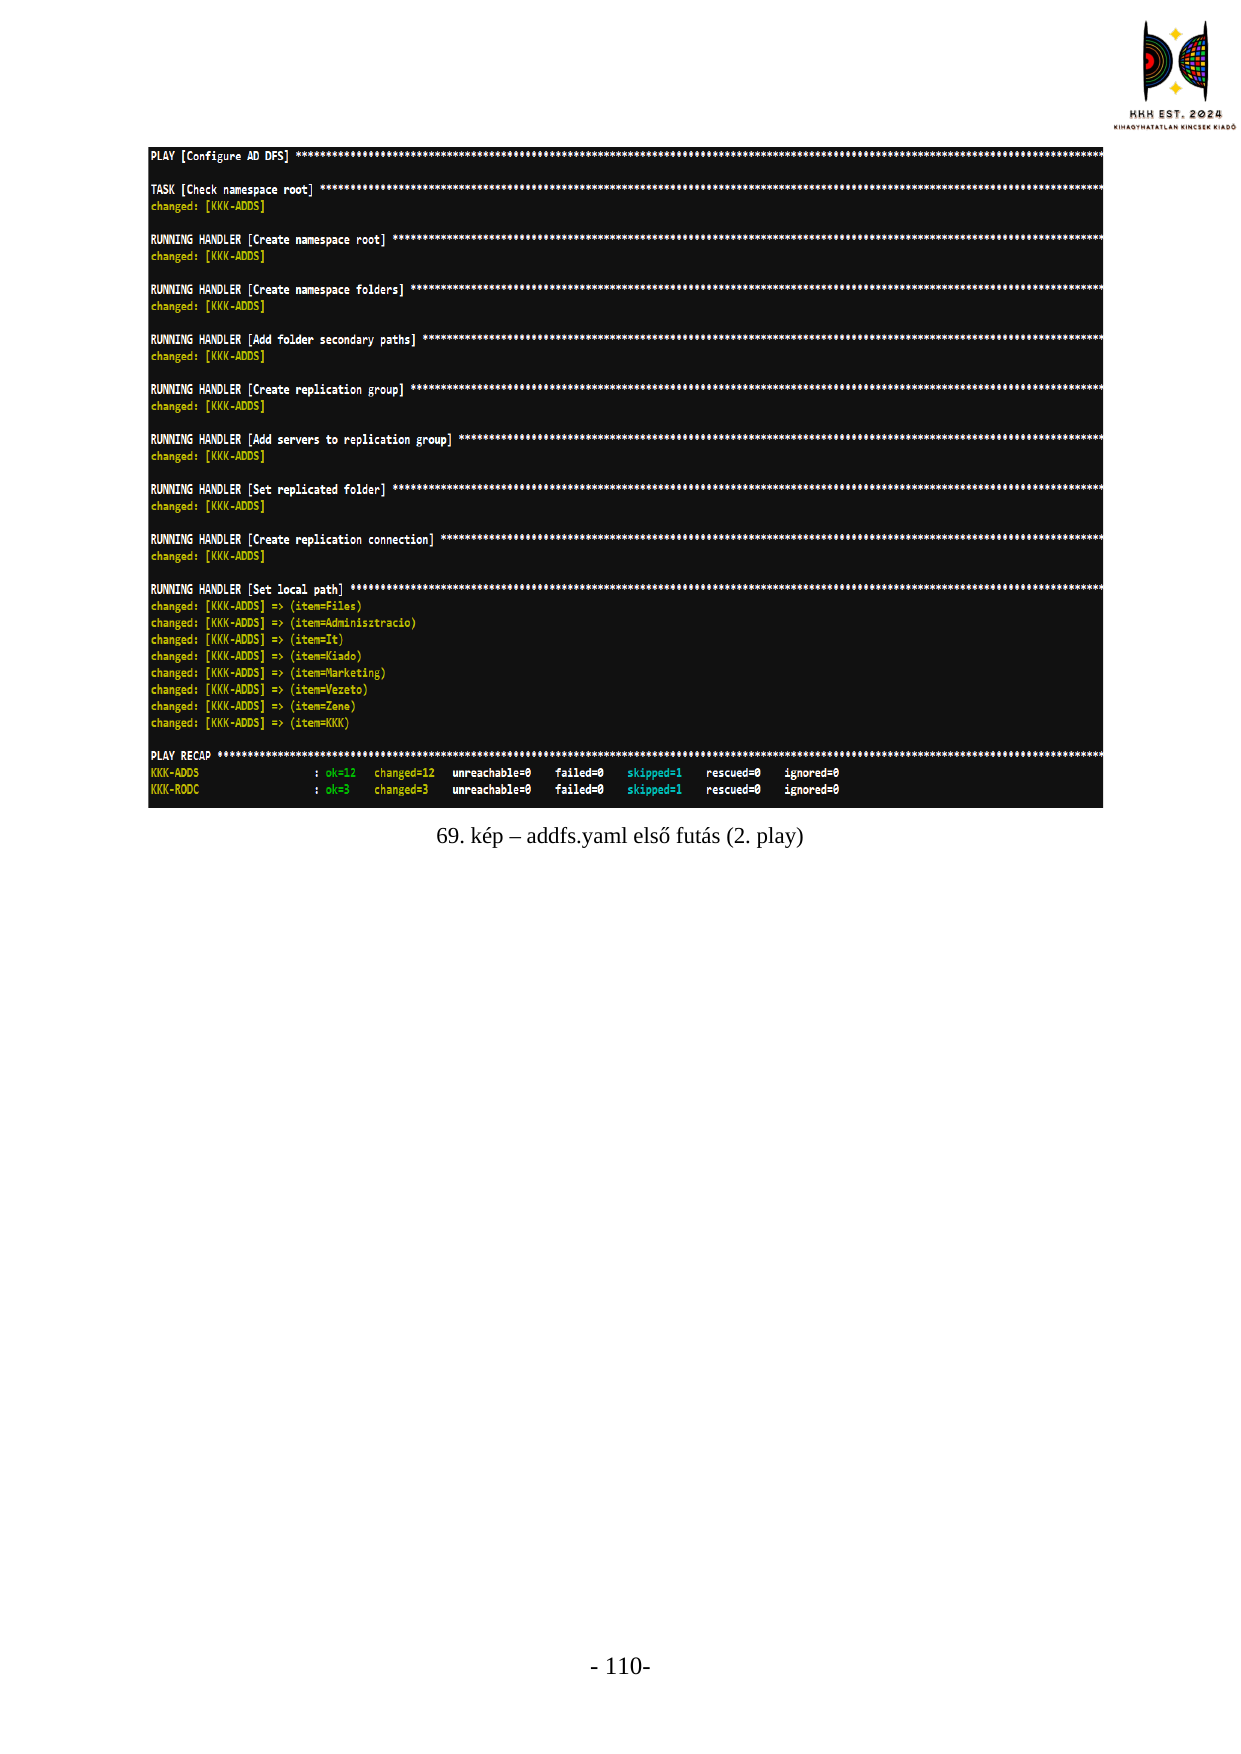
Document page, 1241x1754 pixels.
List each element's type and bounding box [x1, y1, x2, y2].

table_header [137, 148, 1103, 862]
picture [148, 147, 1104, 808]
picture [1105, 9, 1241, 135]
